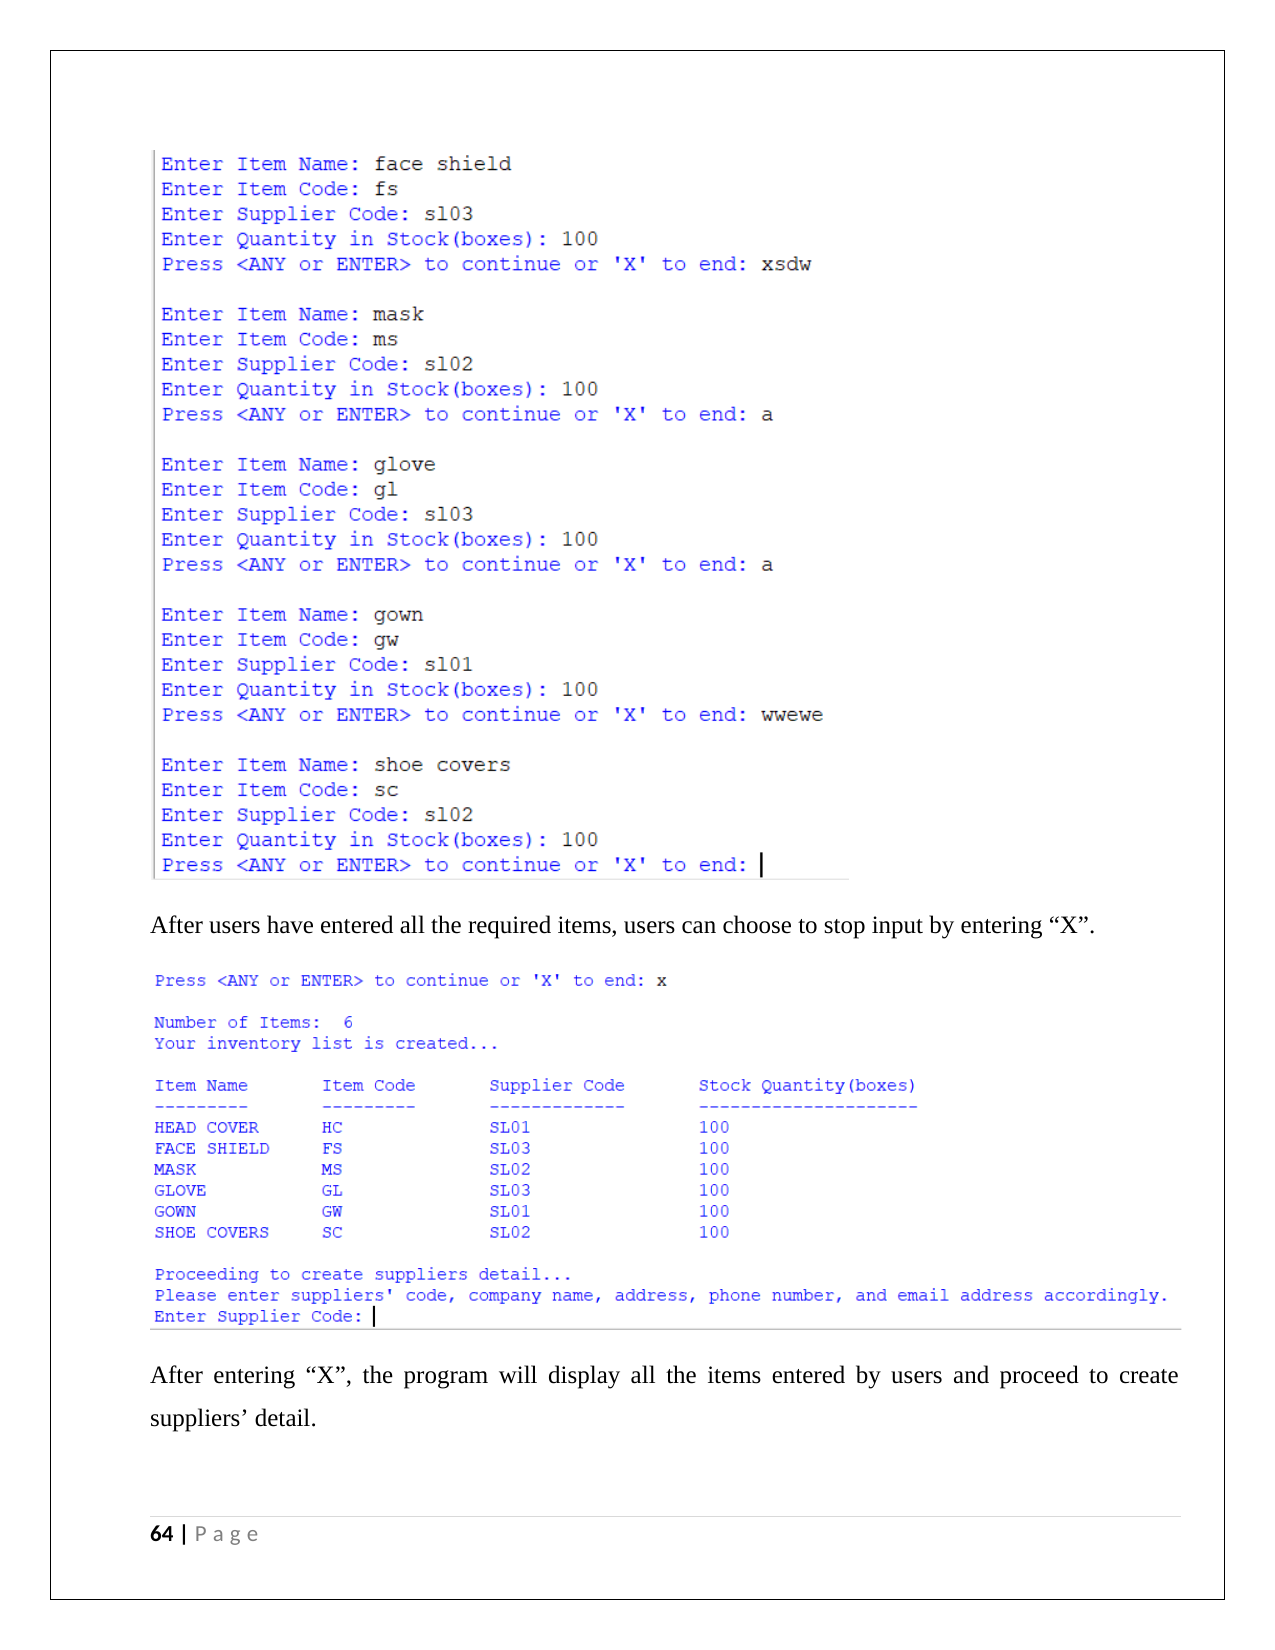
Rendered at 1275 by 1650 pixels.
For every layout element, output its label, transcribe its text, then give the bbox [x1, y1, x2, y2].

text After entering “X”, the program will display all the items entered by users and proceed to create suppliers’ detail. [150, 1360, 1181, 1432]
picture [150, 970, 1182, 1330]
text After users have entered all the required items, users can choose to stop input by entering “X”. [150, 911, 1181, 939]
picture [150, 150, 849, 880]
